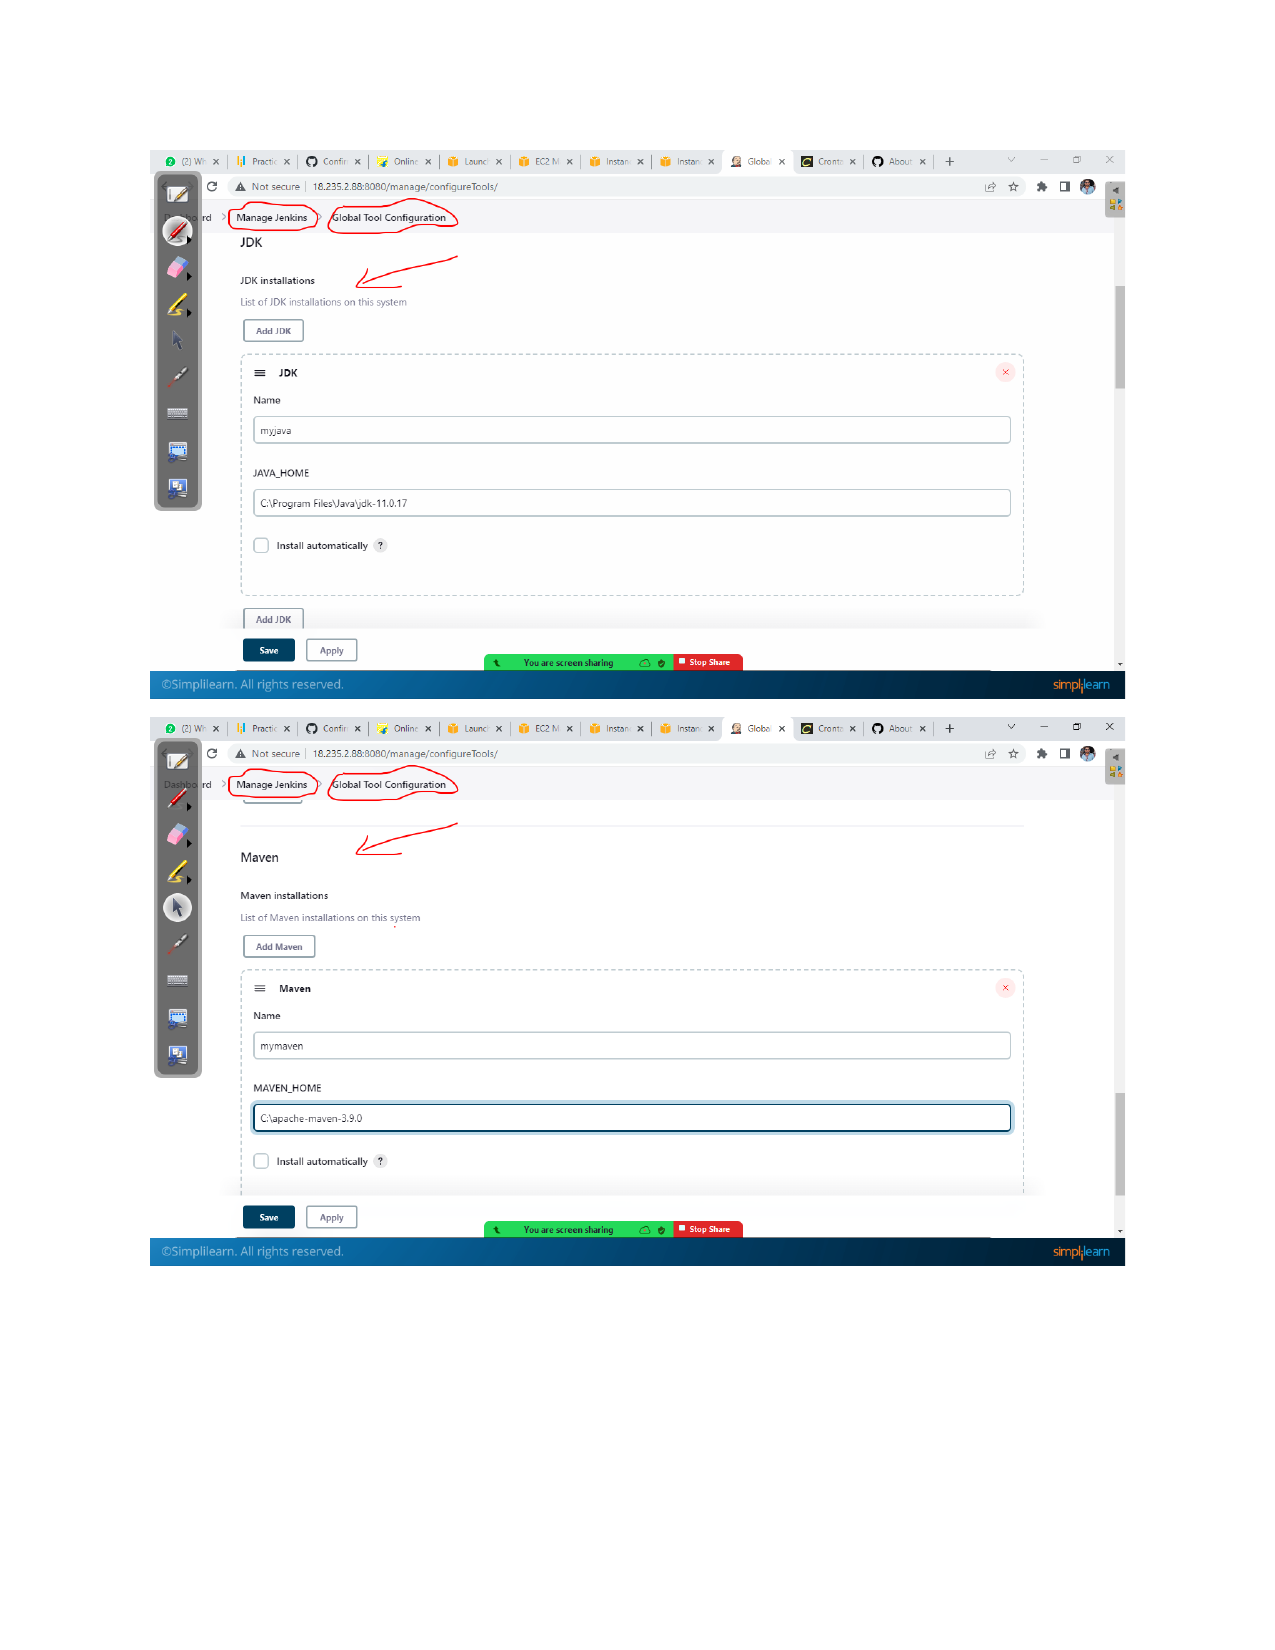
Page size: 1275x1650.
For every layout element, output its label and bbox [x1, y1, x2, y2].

picture [150, 717, 1125, 1266]
picture [150, 150, 1125, 699]
